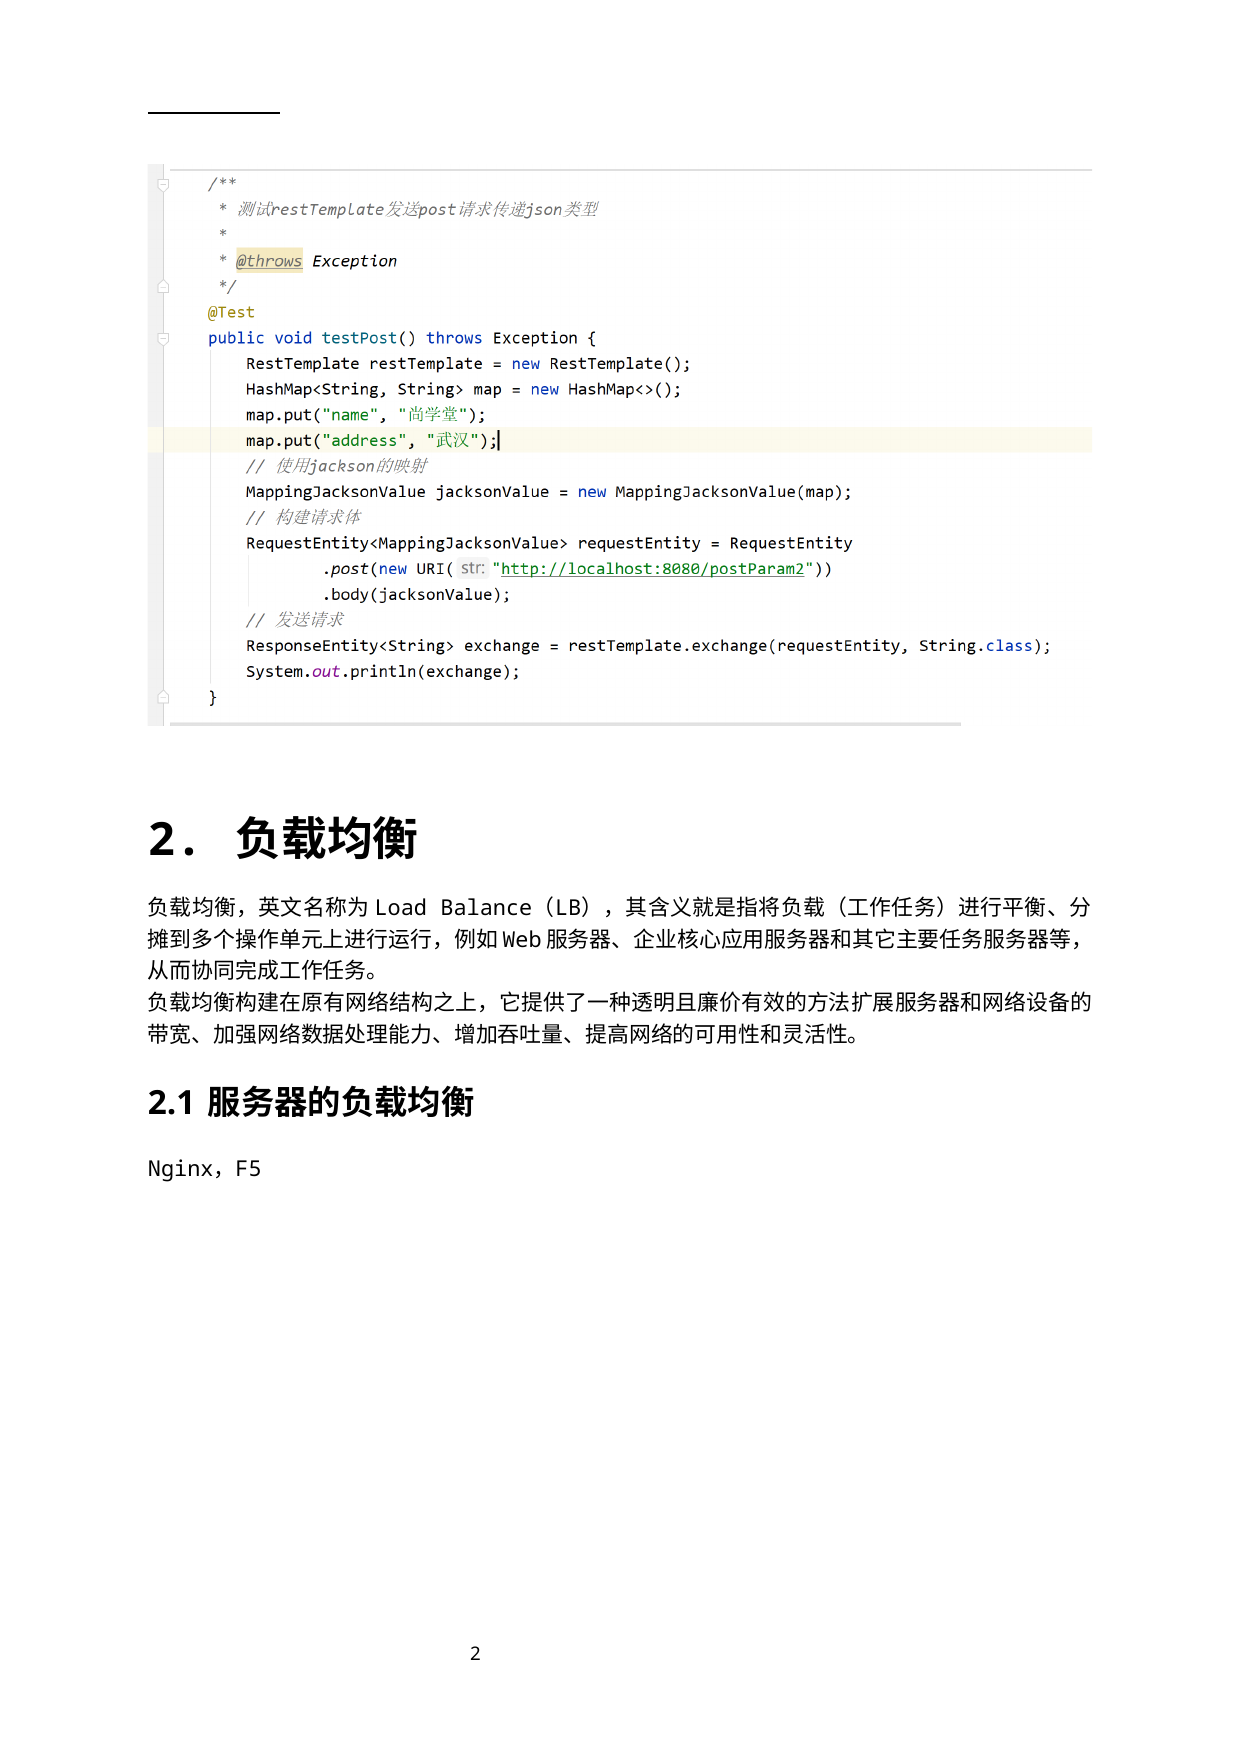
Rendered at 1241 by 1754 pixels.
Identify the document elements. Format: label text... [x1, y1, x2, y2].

text 负载均衡，英文名称为Load Balance（LB），其含义就是指将负载（工作任务）进行平衡、分摊到多个操作单元上进行运行，例如Web服务器、企业核心应用服务器和其它主要任务服务器等，从而协同完成工作任务。 [148, 890, 1093, 985]
picture [147, 164, 1093, 726]
text 负载均衡构建在原有网络结构之上，它提供了一种透明且廉价有效的方法扩展服务器和网络设备的带宽、加强网络数据处理能力、增加吞吐量、提高网络的可用性和灵活性。 [148, 985, 1093, 1048]
subtitle 负载均衡 [148, 802, 1093, 869]
text Nginx，F5 [148, 1151, 1093, 1183]
subtitle 服务器的负载均衡 [148, 1075, 1093, 1124]
